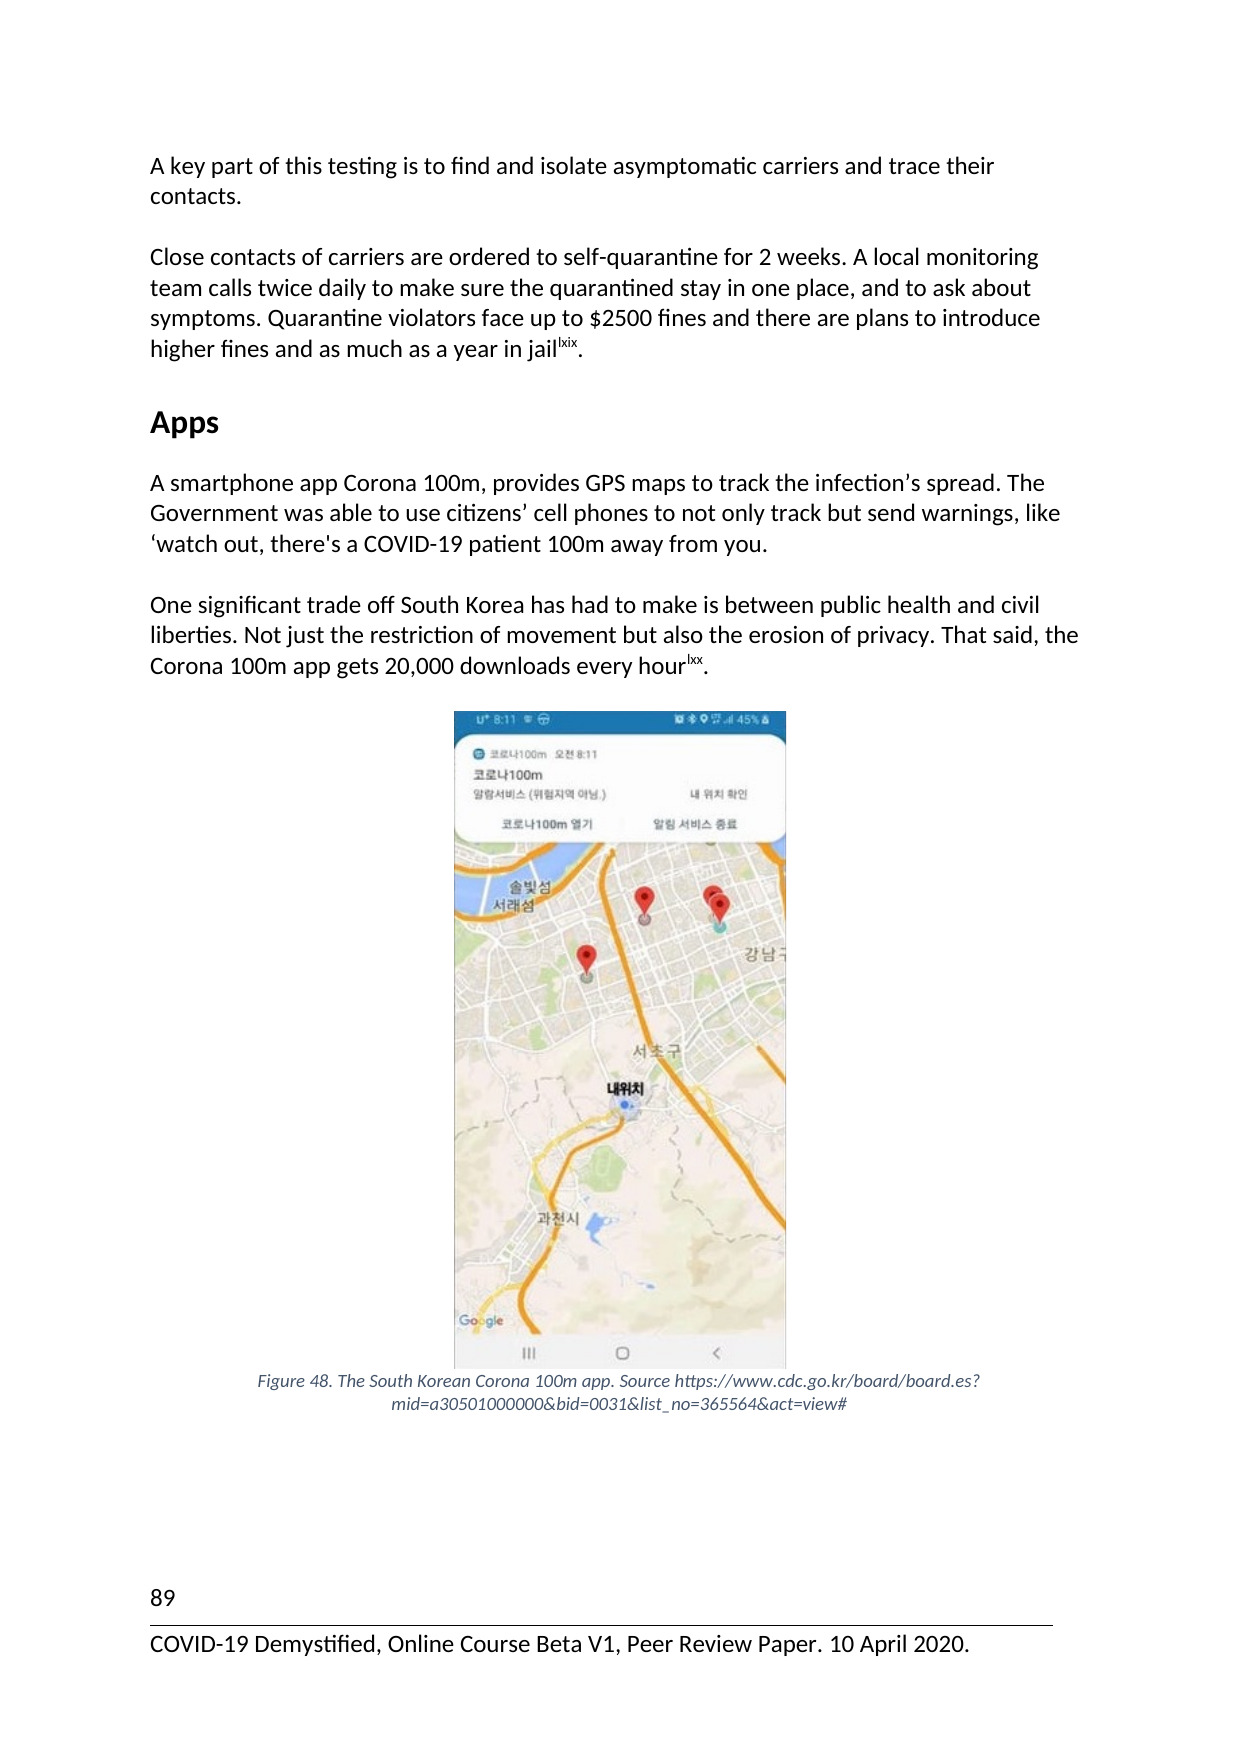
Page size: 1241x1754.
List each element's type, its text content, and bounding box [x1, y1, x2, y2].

text A key part of this testing is to find and isolate asymptomatic carriers and trace their contacts. [150, 150, 1090, 211]
text One significant trade off South Korea has had to make is between public health and civil liberties. Not just the restriction of movement but also the erosion of privacy. That said, the Corona 100m app gets 20,000 downloads every hour. [150, 589, 1090, 681]
text Figure 48. The South Korean Corona 100m app. Source https://www.cdc.go.kr/board/board.es?mid=a30501000000&bid=0031&list_no=365564&act=view# [150, 1369, 1090, 1415]
text A smartphone app Corona 100m, provides GPS maps to track the infection’s spread. The Government was able to use citizens’ cell phones to not only track but send warnings, like ‘watch out, there's a COVID-19 patient 100m away from you. [150, 467, 1090, 558]
text Close contacts of carriers are ordered to self-quarantine for 2 weeks. A local monitoring team calls twice daily to make sure the quarantined stay in one place, and to ask about symptoms. Quarantine violators face up to $2500 fines and there are plans to introduce higher fines and as much as a year in jail. [150, 242, 1090, 364]
subtitle Apps [150, 401, 1090, 442]
picture [454, 711, 787, 1369]
